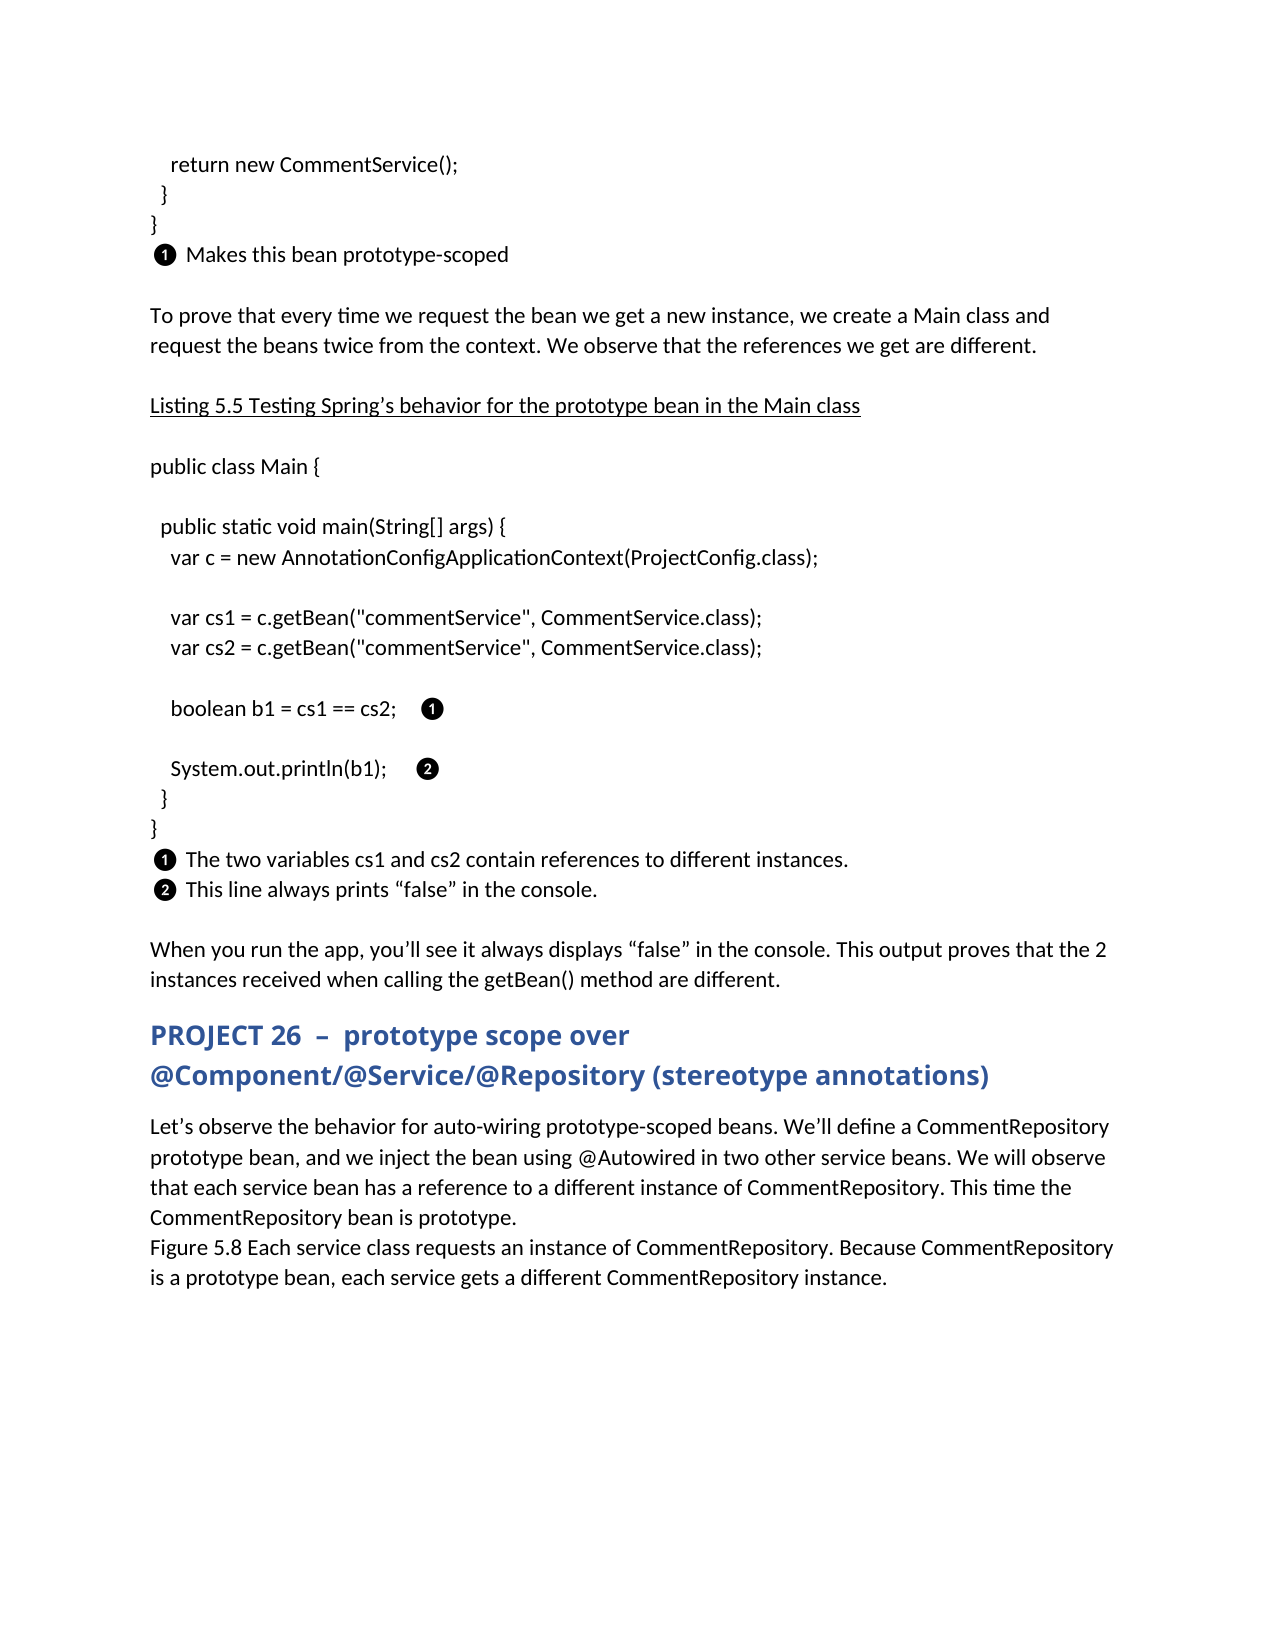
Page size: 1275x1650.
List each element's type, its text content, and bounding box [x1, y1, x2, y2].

text ❷ This line always prints “false” in the console. [150, 875, 1125, 903]
text To prove that every time we request the bean we get a new instance, we create a Main class and request the beans twice from the context. We observe that the references we get are different. [150, 301, 1125, 359]
text PROJECT 26 – prototype scope over @Component/@Service/@Repository (stereotype annotations) [150, 1016, 1125, 1093]
text public static void main(String[] args) { [150, 512, 1125, 541]
text System.out.println(b1); ❷ [150, 754, 1125, 782]
text public class Main { [150, 452, 1125, 480]
text } [150, 210, 1125, 238]
text var c = new AnnotationConfigApplicationContext(ProjectConfig.class); [150, 543, 1125, 571]
text ❶ Makes this bean prototype-scoped [150, 241, 1125, 269]
text var cs2 = c.getBean("commentService", CommentService.class); [150, 633, 1125, 661]
text return new CommentService(); [150, 150, 1125, 178]
text Listing 5.5 Testing Spring’s behavior for the prototype bean in the Main class [150, 392, 1125, 420]
text } [150, 180, 1125, 208]
text boolean b1 = cs1 == cs2; ❶ [150, 694, 1125, 722]
text } [150, 784, 1125, 812]
text When you run the app, you’ll see it always displays “false” in the console. This output proves that the 2 instances received when calling the getBean() method are different. [150, 935, 1125, 994]
text Let’s observe the behavior for auto-wiring prototype-scoped beans. We’ll define a CommentRepository prototype bean, and we inject the bean using @Autowired in two other service beans. We will observe that each service bean has a reference to a different instance of CommentRepository. This time the CommentRepository bean is prototype. [150, 1112, 1125, 1231]
text Figure 5.8 Each service class requests an instance of CommentRepository. Because CommentRepository is a prototype bean, each service gets a different CommentRepository instance. [150, 1233, 1125, 1292]
text var cs1 = c.getBean("commentService", CommentService.class); [150, 603, 1125, 631]
text } [150, 814, 1125, 843]
text ❶ The two variables cs1 and cs2 contain references to different instances. [150, 845, 1125, 873]
